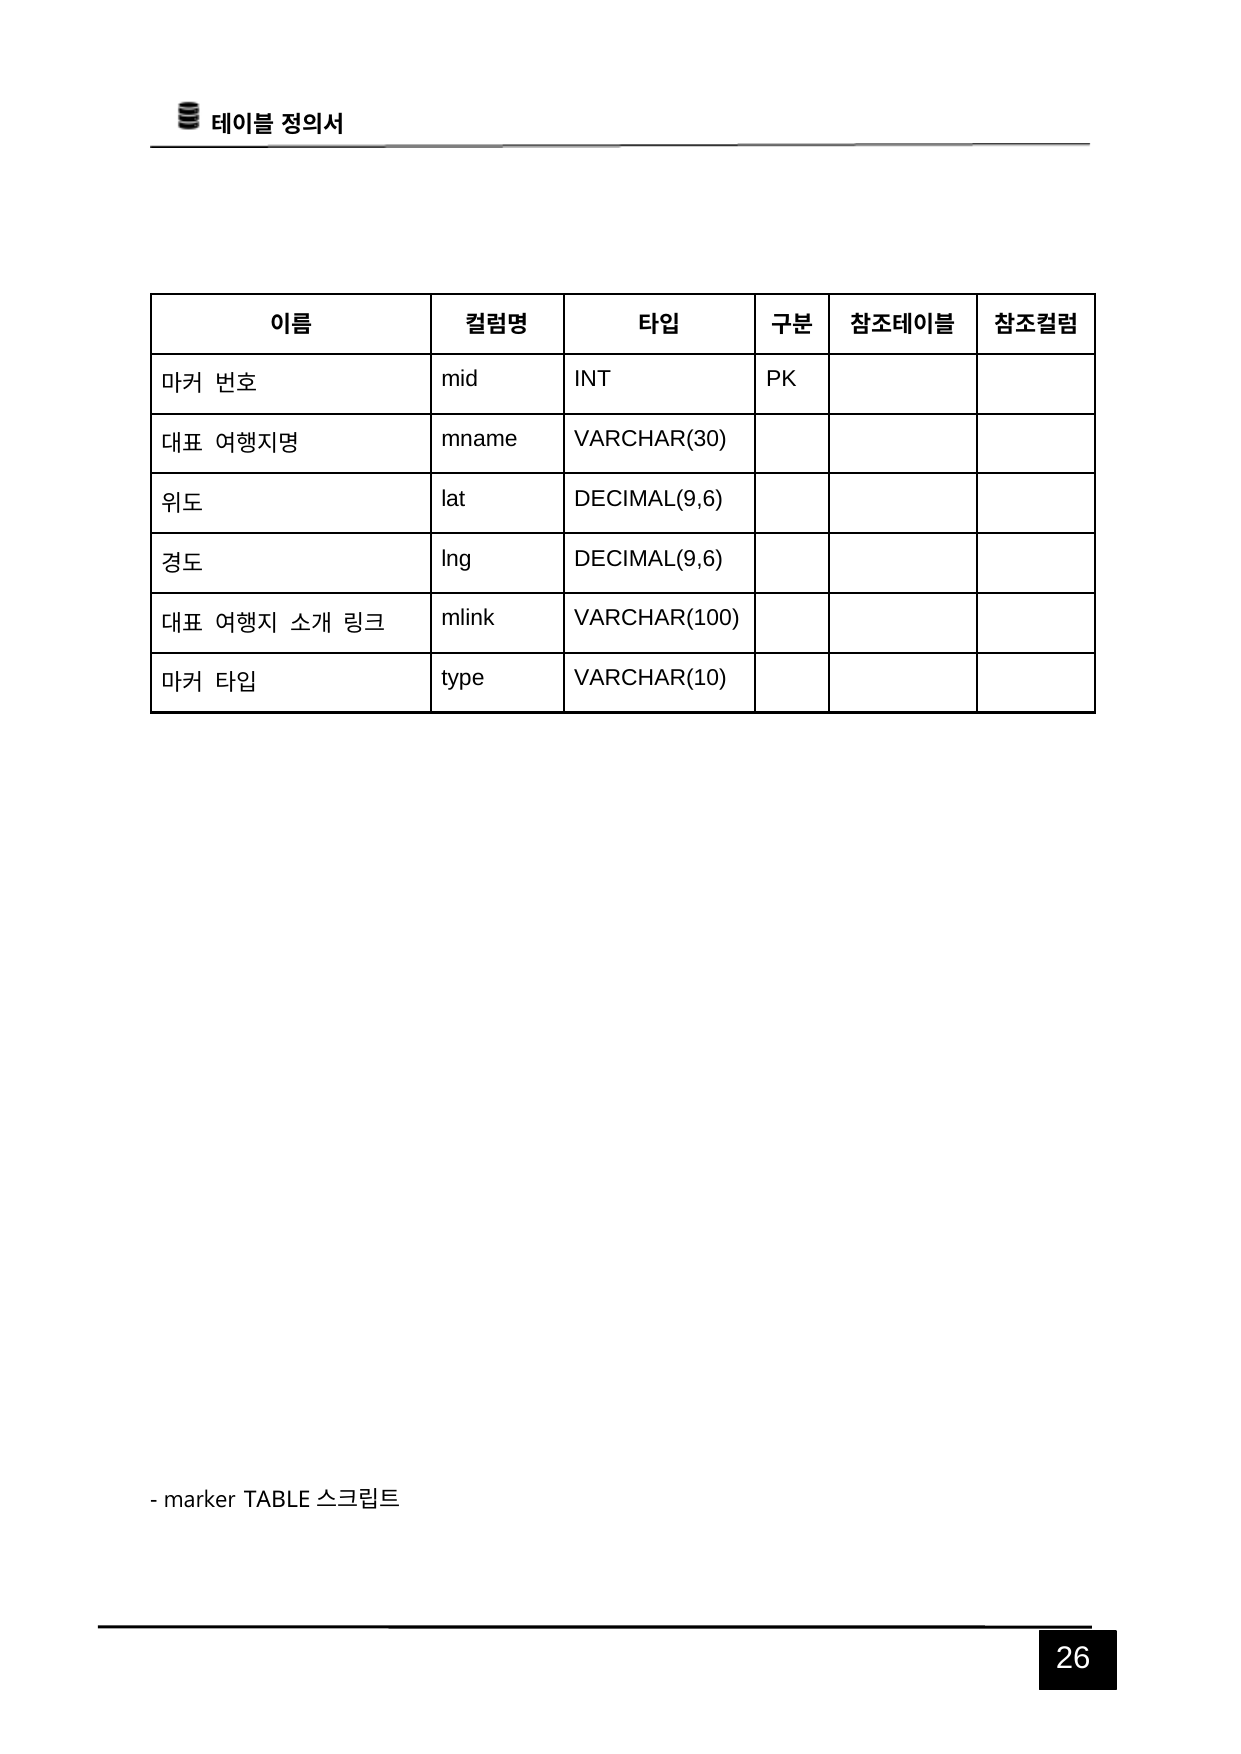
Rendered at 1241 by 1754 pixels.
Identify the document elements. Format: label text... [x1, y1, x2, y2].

table_cell [978, 415, 1094, 472]
table_header 타입 [565, 295, 754, 353]
table_cell [756, 534, 828, 592]
table_cell [978, 474, 1094, 532]
table_cell [756, 415, 828, 472]
table_cell 대표 여행지 소개 링크 [152, 594, 430, 652]
table_cell mlink [432, 594, 563, 652]
table_cell [830, 474, 976, 532]
table_cell DECIMAL(9,6) [565, 534, 754, 592]
table_cell INT [565, 355, 754, 412]
table_cell PK [756, 355, 828, 412]
table_cell [830, 594, 976, 652]
table_header 참조컬럼 [978, 295, 1094, 353]
table_header 참조테이블 [830, 295, 976, 353]
table_header 구분 [756, 295, 828, 353]
table_cell [978, 654, 1094, 711]
table_cell [830, 415, 976, 472]
table_cell [830, 534, 976, 592]
table_cell VARCHAR(100) [565, 594, 754, 652]
table_cell [978, 534, 1094, 592]
table_cell type [432, 654, 563, 711]
picture [172, 100, 206, 133]
table_cell [756, 594, 828, 652]
table_cell 마커 타입 [152, 654, 430, 711]
table_header 이름 [152, 295, 430, 353]
table_cell VARCHAR(10) [565, 654, 754, 711]
table_cell VARCHAR(30) [565, 415, 754, 472]
table_cell [830, 355, 976, 412]
table_cell mname [432, 415, 563, 472]
table_cell mid [432, 355, 563, 412]
text - marker TABLE 스크립트 [150, 1480, 1090, 1514]
table_cell DECIMAL(9,6) [565, 474, 754, 532]
table_cell 경도 [152, 534, 430, 592]
table_cell [830, 654, 976, 711]
table_header 컬럼명 [432, 295, 563, 353]
table_cell [978, 594, 1094, 652]
table_cell lat [432, 474, 563, 532]
table_cell 위도 [152, 474, 430, 532]
table_cell lng [432, 534, 563, 592]
table_cell [756, 474, 828, 532]
table_cell [756, 654, 828, 711]
picture [150, 143, 1091, 148]
table_cell [978, 355, 1094, 412]
table_cell 대표 여행지명 [152, 415, 430, 472]
table_cell 마커 번호 [152, 355, 430, 412]
